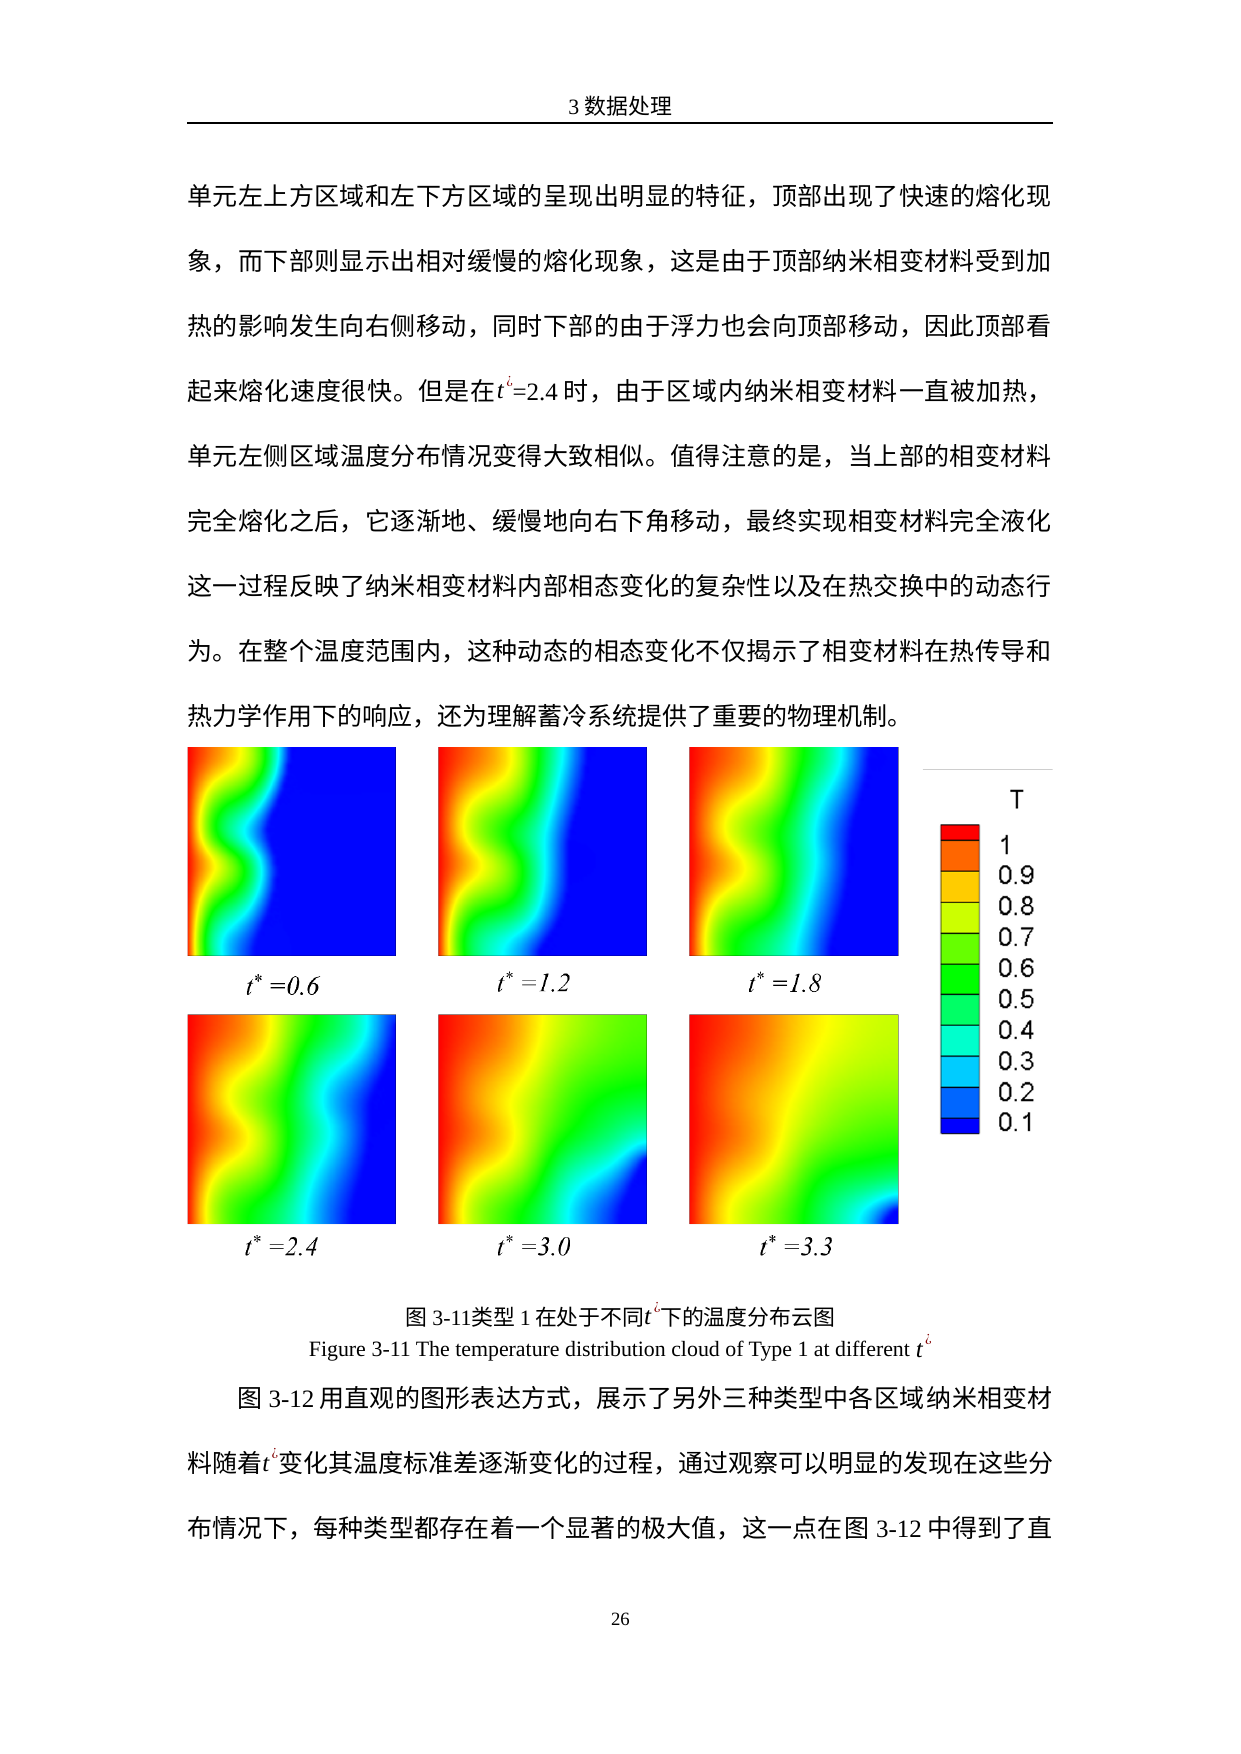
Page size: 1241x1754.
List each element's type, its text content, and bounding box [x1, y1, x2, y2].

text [187, 1364, 1053, 1559]
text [187, 162, 1053, 747]
picture [187, 747, 1053, 1277]
